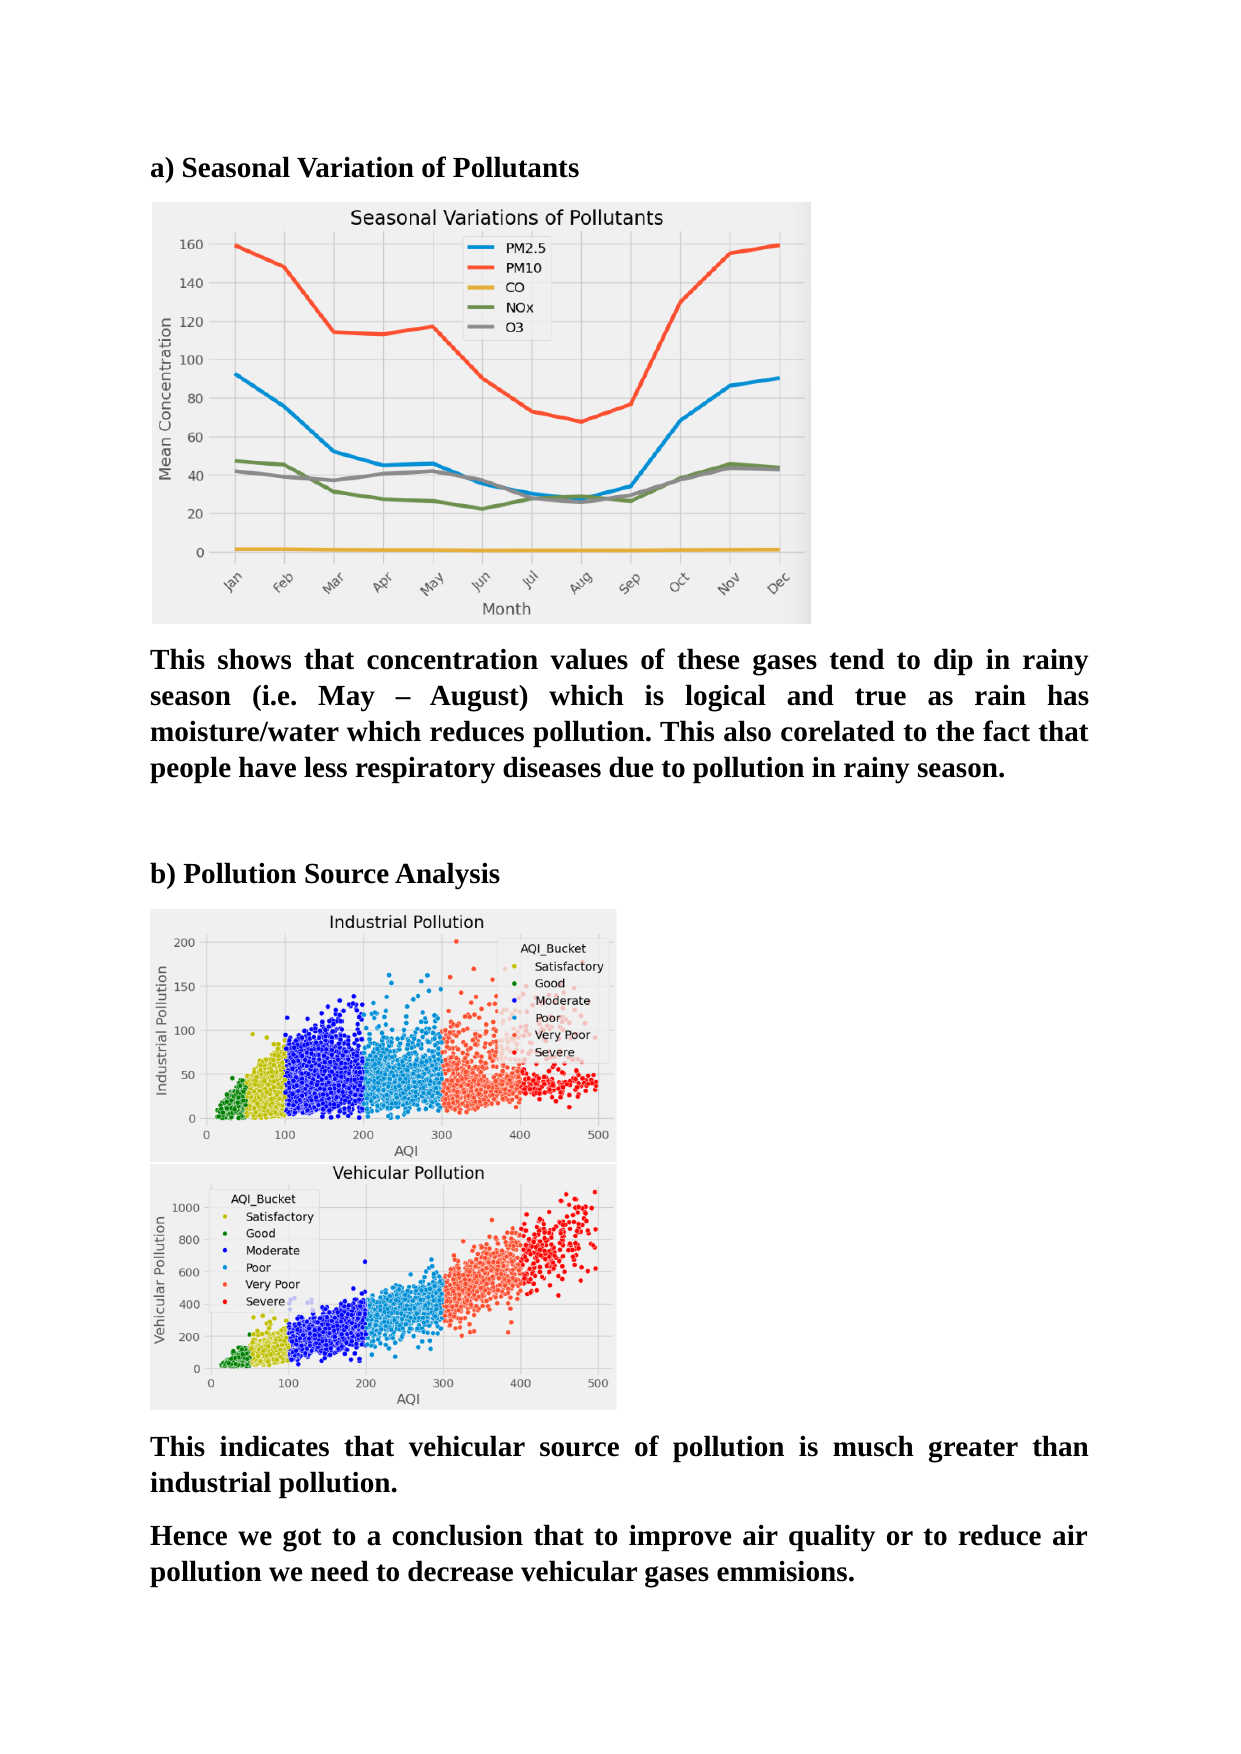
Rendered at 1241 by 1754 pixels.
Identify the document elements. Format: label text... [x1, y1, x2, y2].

picture [150, 202, 812, 624]
text Hence we got to a conclusion that to improve air quality or to reduce air pollution we need to decrease vehicular gases emmisions. [150, 1518, 1090, 1587]
text b) Pollution Source Analysis [150, 856, 1090, 889]
picture [150, 1164, 617, 1410]
text This shows that concentration values of these gases tend to dip in rainy season (i.e. May – August) which is logical and true as rain has moisture/water which reduces pollution. This also corelated to the fact that people have less respiratory diseases due to pollution in rainy season. [150, 642, 1090, 784]
text This indicates that vehicular source of pollution is musch greater than industrial pollution. [150, 1429, 1090, 1498]
text a) Seasonal Variation of Pollutants [150, 150, 1090, 183]
picture [150, 908, 617, 1162]
